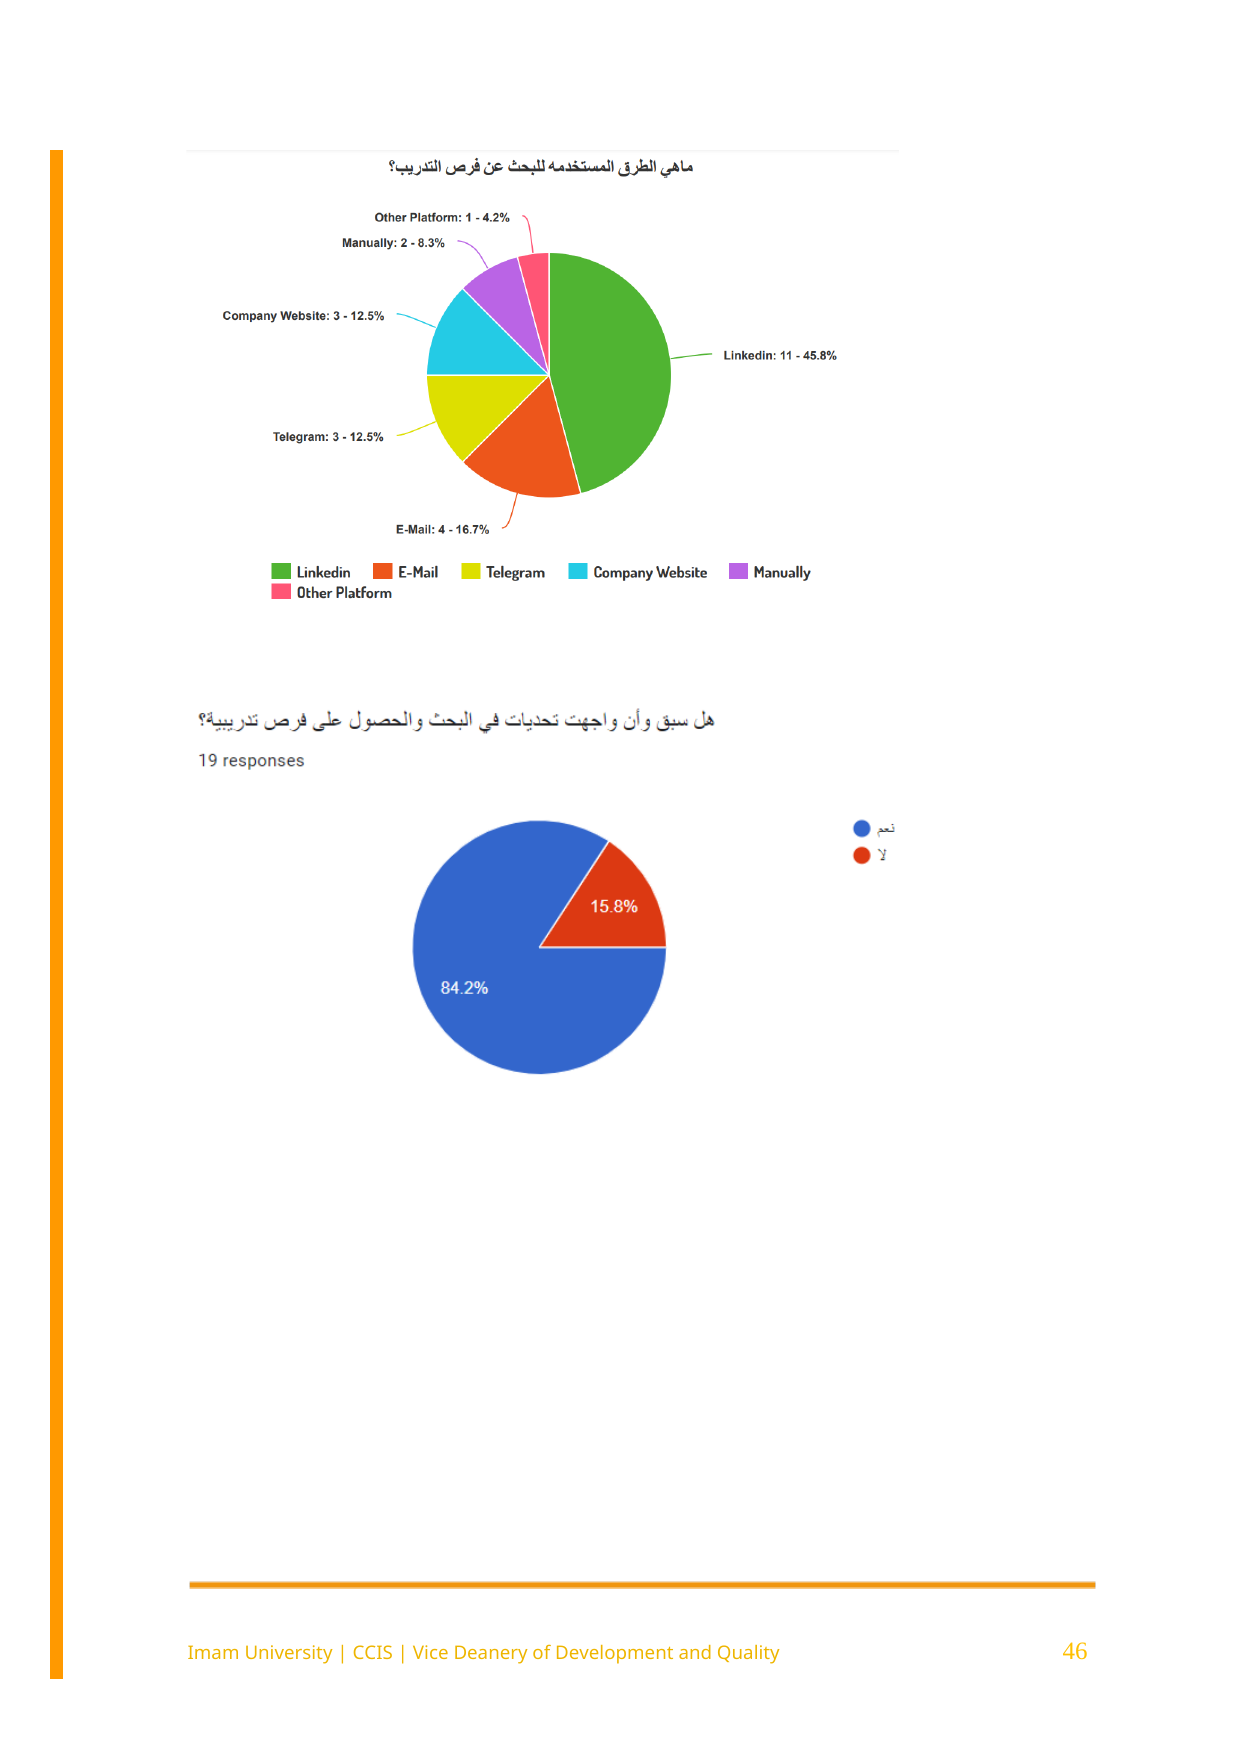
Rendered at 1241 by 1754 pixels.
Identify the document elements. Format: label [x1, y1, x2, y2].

picture [186, 150, 899, 605]
picture [186, 686, 942, 1107]
picture [187, 1580, 1100, 1589]
